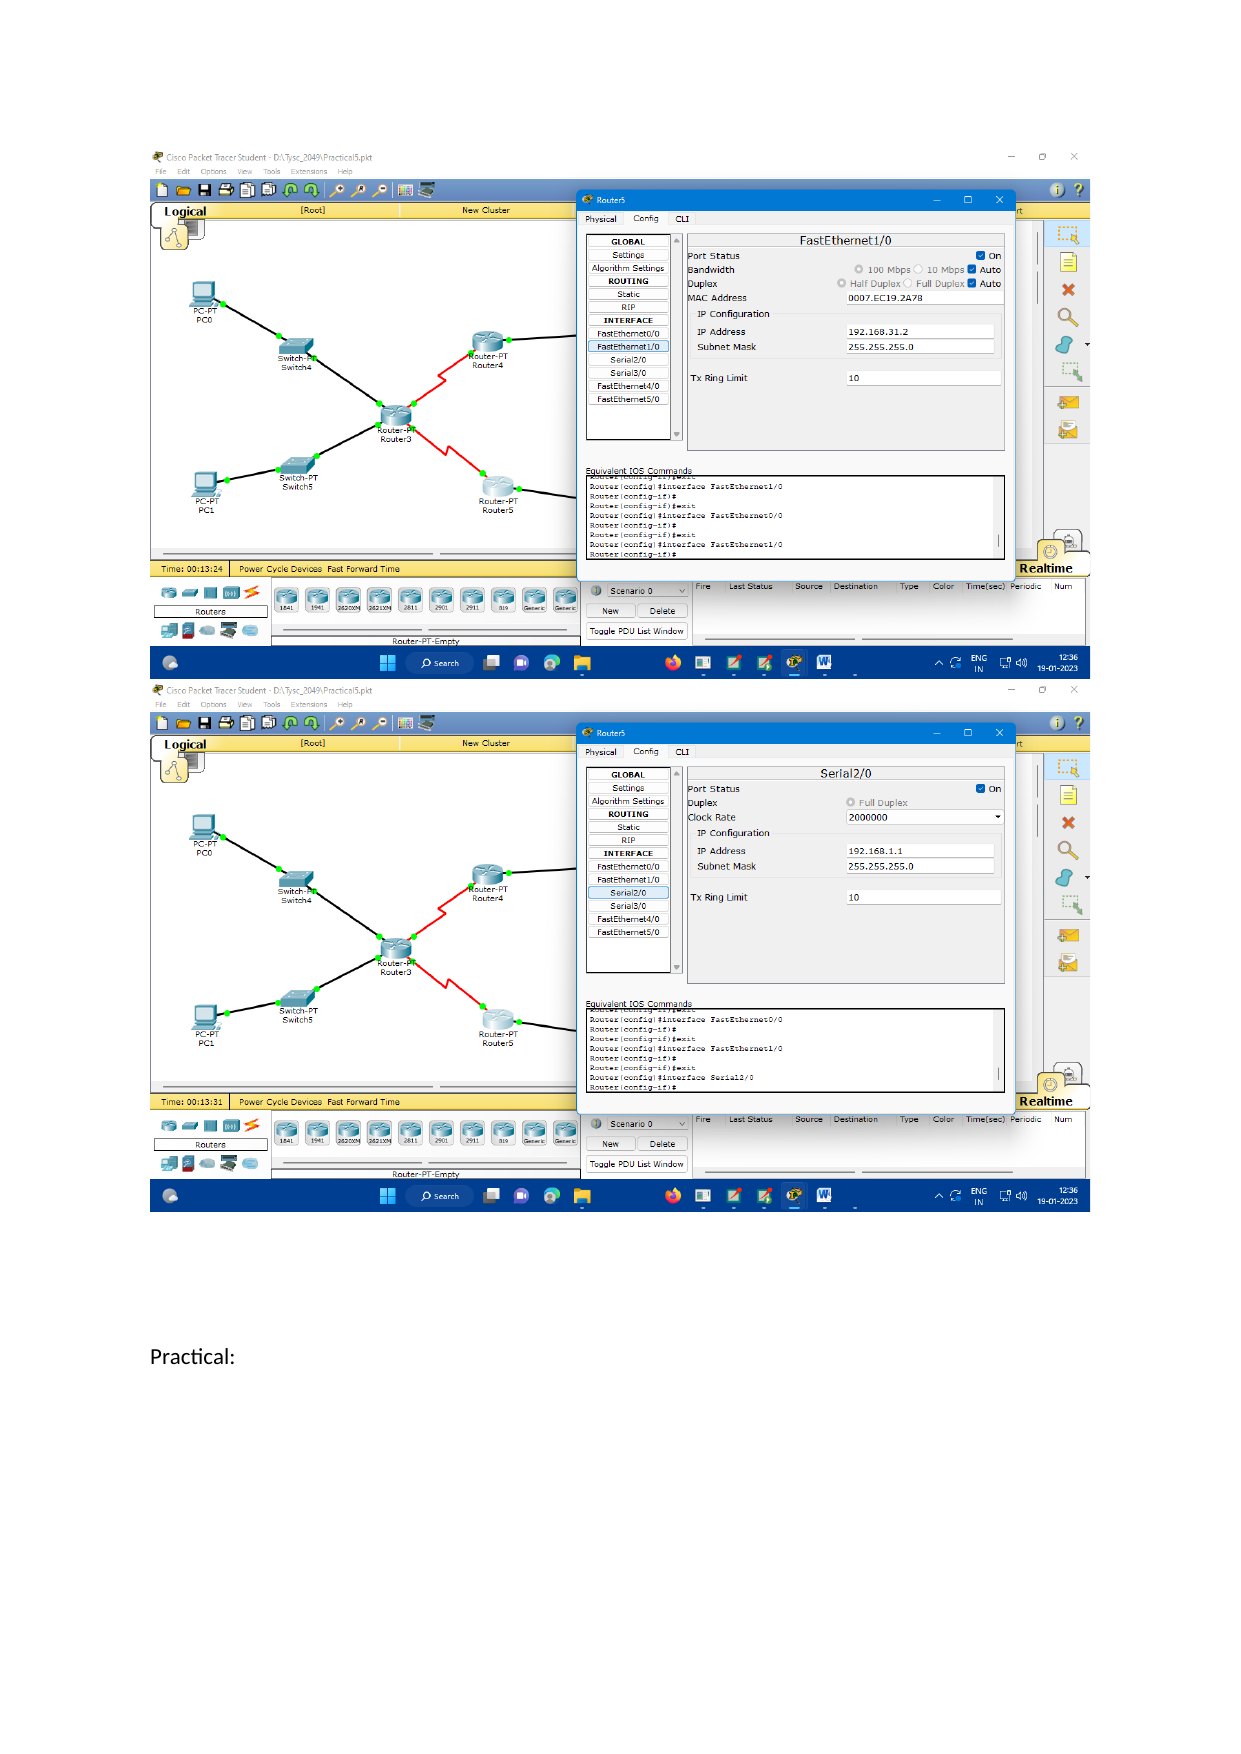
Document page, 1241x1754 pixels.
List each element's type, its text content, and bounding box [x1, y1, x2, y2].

picture [150, 682, 1091, 1212]
picture [150, 150, 1091, 679]
text Practical: [150, 1342, 1090, 1370]
